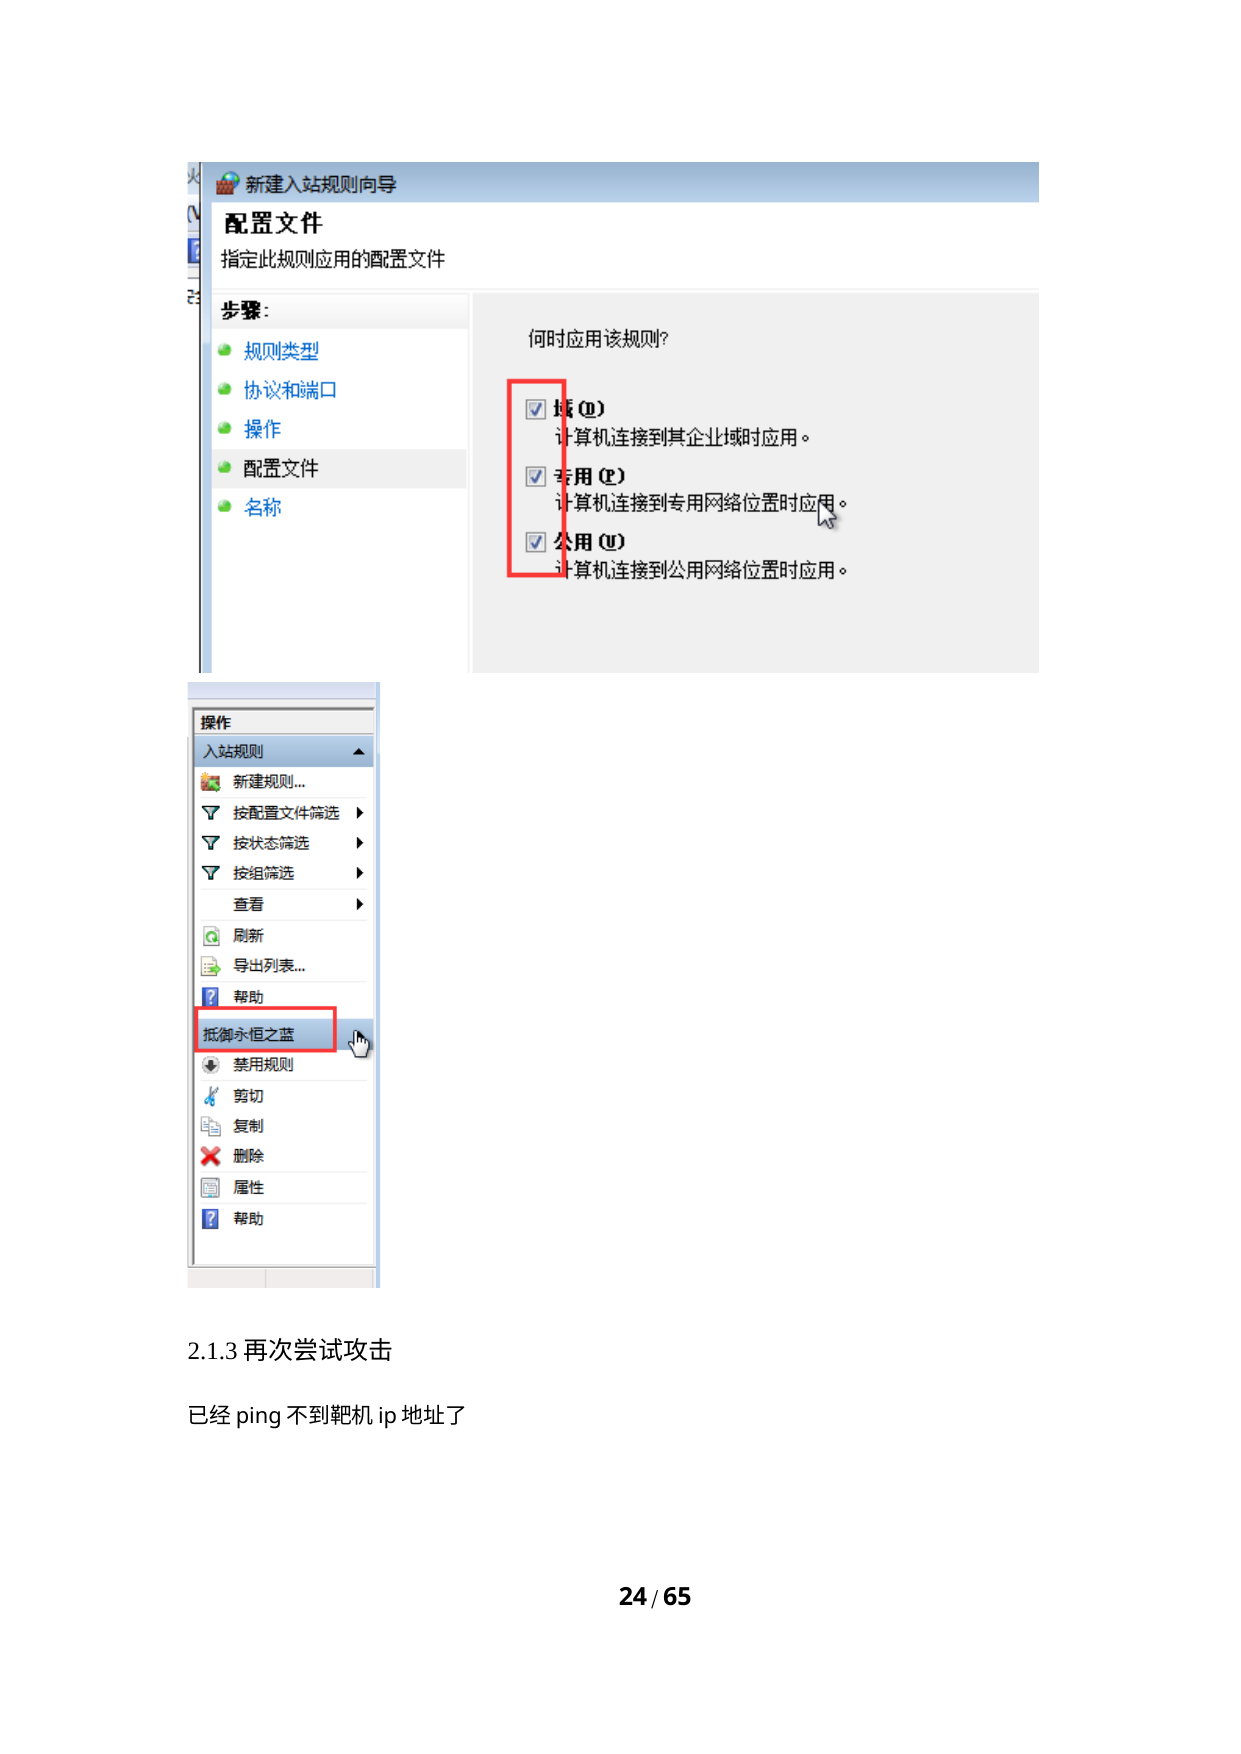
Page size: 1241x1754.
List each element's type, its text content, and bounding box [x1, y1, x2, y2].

picture [187, 682, 381, 1288]
subtitle 再次尝试攻击 [187, 1316, 1053, 1381]
picture [187, 162, 1039, 673]
text 已经ping不到靶机ip地址了 [187, 1397, 1053, 1430]
